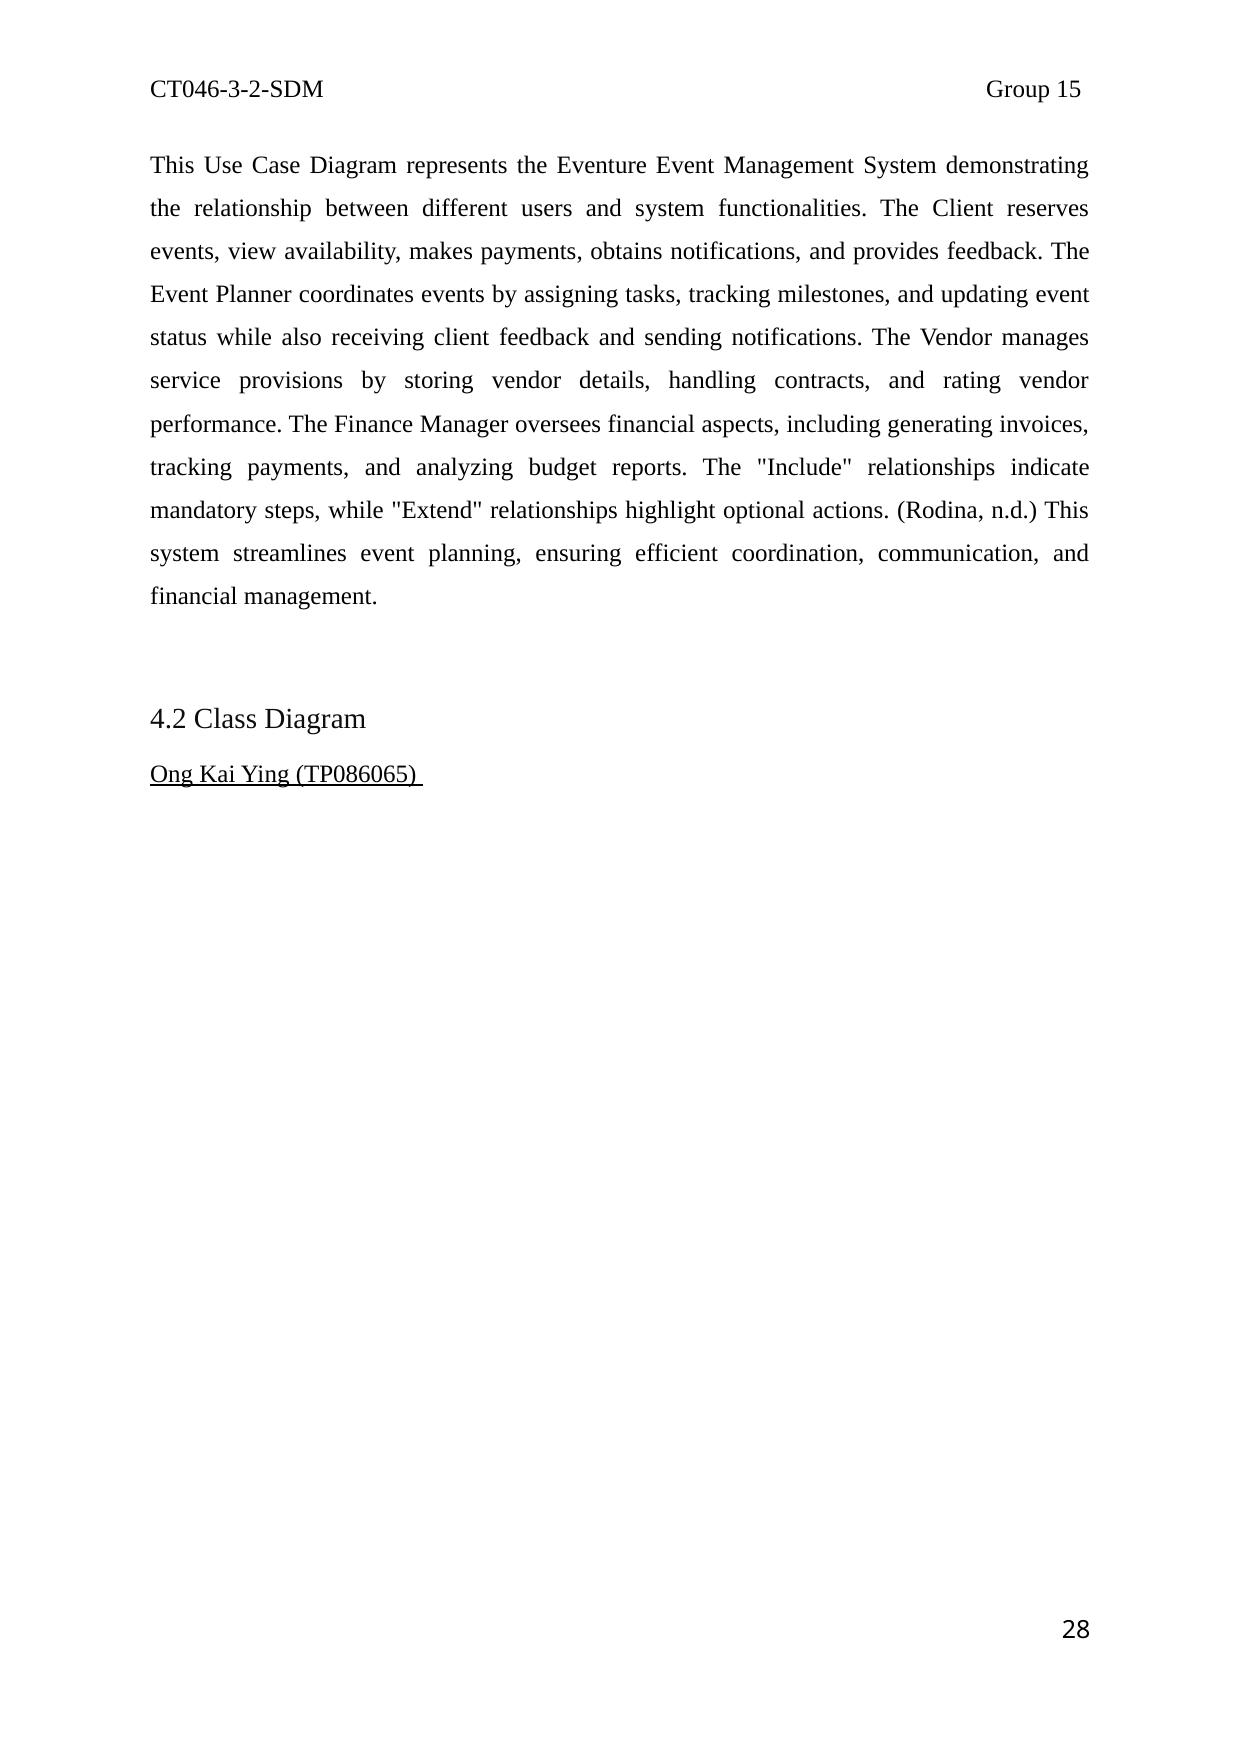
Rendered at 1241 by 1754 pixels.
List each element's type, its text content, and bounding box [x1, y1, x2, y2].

text Ong Kai Ying (TP086065) [150, 759, 1090, 788]
subtitle 4.2 Class Diagram [150, 701, 1090, 734]
text This Use Case Diagram represents the Eventure Event Management System demonstrating the relationship between different users and system functionalities. The Client reserves events, view availability, makes payments, obtains notifications, and provides feedback. The Event Planner coordinates events by assigning tasks, tracking milestones, and updating event status while also receiving client feedback and sending notifications. The Vendor manages service provisions by storing vendor details, handling contracts, and rating vendor performance. The Finance Manager oversees financial aspects, including generating invoices, tracking payments, and analyzing budget reports. The "Include" relationships indicate mandatory steps, while "Extend" relationships highlight optional actions. (Rodina, n.d.) This system streamlines event planning, ensuring efficient coordination, communication, and financial management. [150, 150, 1090, 610]
